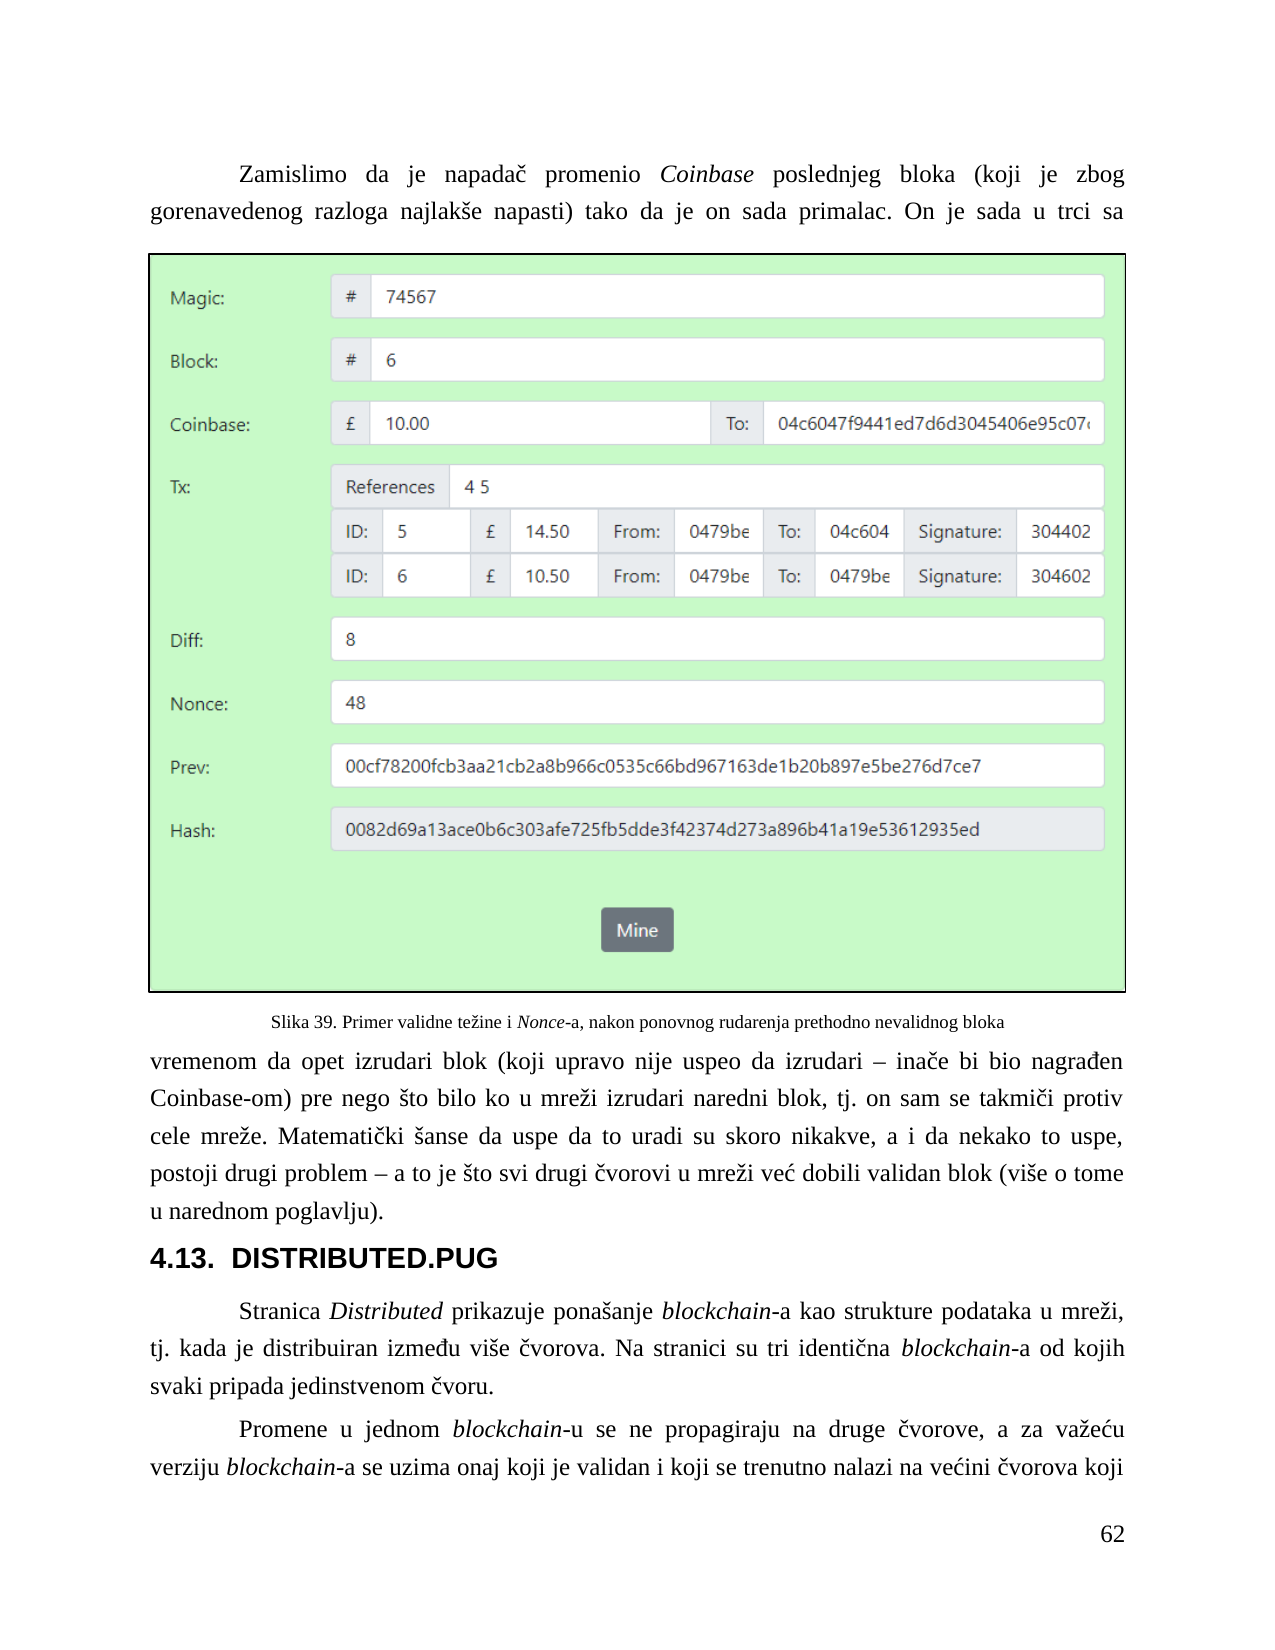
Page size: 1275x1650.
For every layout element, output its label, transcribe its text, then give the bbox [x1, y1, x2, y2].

text Zamislimo da je napadač promenio Coinbase poslednjeg bloka (koji je zbog gorenavedenog razloga najlakše napasti) tako da je on sada primalac. On je sada u trci sa vremenom da opet izrudari blok (koji upravo nije uspeo da izrudari – inače bi bio nagrađen Coinbase-om) pre nego što bilo ko u mreži izrudari naredni blok, tj. on sam se takmiči protiv cele mreže. Matematički šanse da uspe da to uradi su skoro nikakve, a i da nekako to uspe, postoji drugi problem – a to je što svi drugi čvorovi u mreži već dobili validan blok (više o tome u narednom poglavlju). [150, 150, 1125, 253]
subtitle Distributed.pug [150, 1237, 1125, 1274]
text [150, 1406, 1125, 1481]
text Zamislimo da je napadač promenio Coinbase poslednjeg bloka (koji je zbog gorenavedenog razloga najlakše napasti) tako da je on sada primalac. On je sada u trci sa vremenom da opet izrudari blok (koji upravo nije uspeo da izrudari – inače bi bio nagrađen Coinbase-om) pre nego što bilo ko u mreži izrudari naredni blok, tj. on sam se takmiči protiv cele mreže. Matematički šanse da uspe da to uradi su skoro nikakve, a i da nekako to uspe, postoji drugi problem – a to je što svi drugi čvorovi u mreži već dobili validan blok (više o tome u narednom poglavlju). [150, 1046, 1125, 1224]
picture [150, 255, 1125, 991]
text Stranica Distributed prikazuje ponašanje blockchain-a kao strukture podataka u mreži, tj. kada je distribuiran između više čvorova. Na stranici su tri identična blockchain-a od kojih svaki pripada jedinstvenom čvoru. [150, 1287, 1125, 1399]
